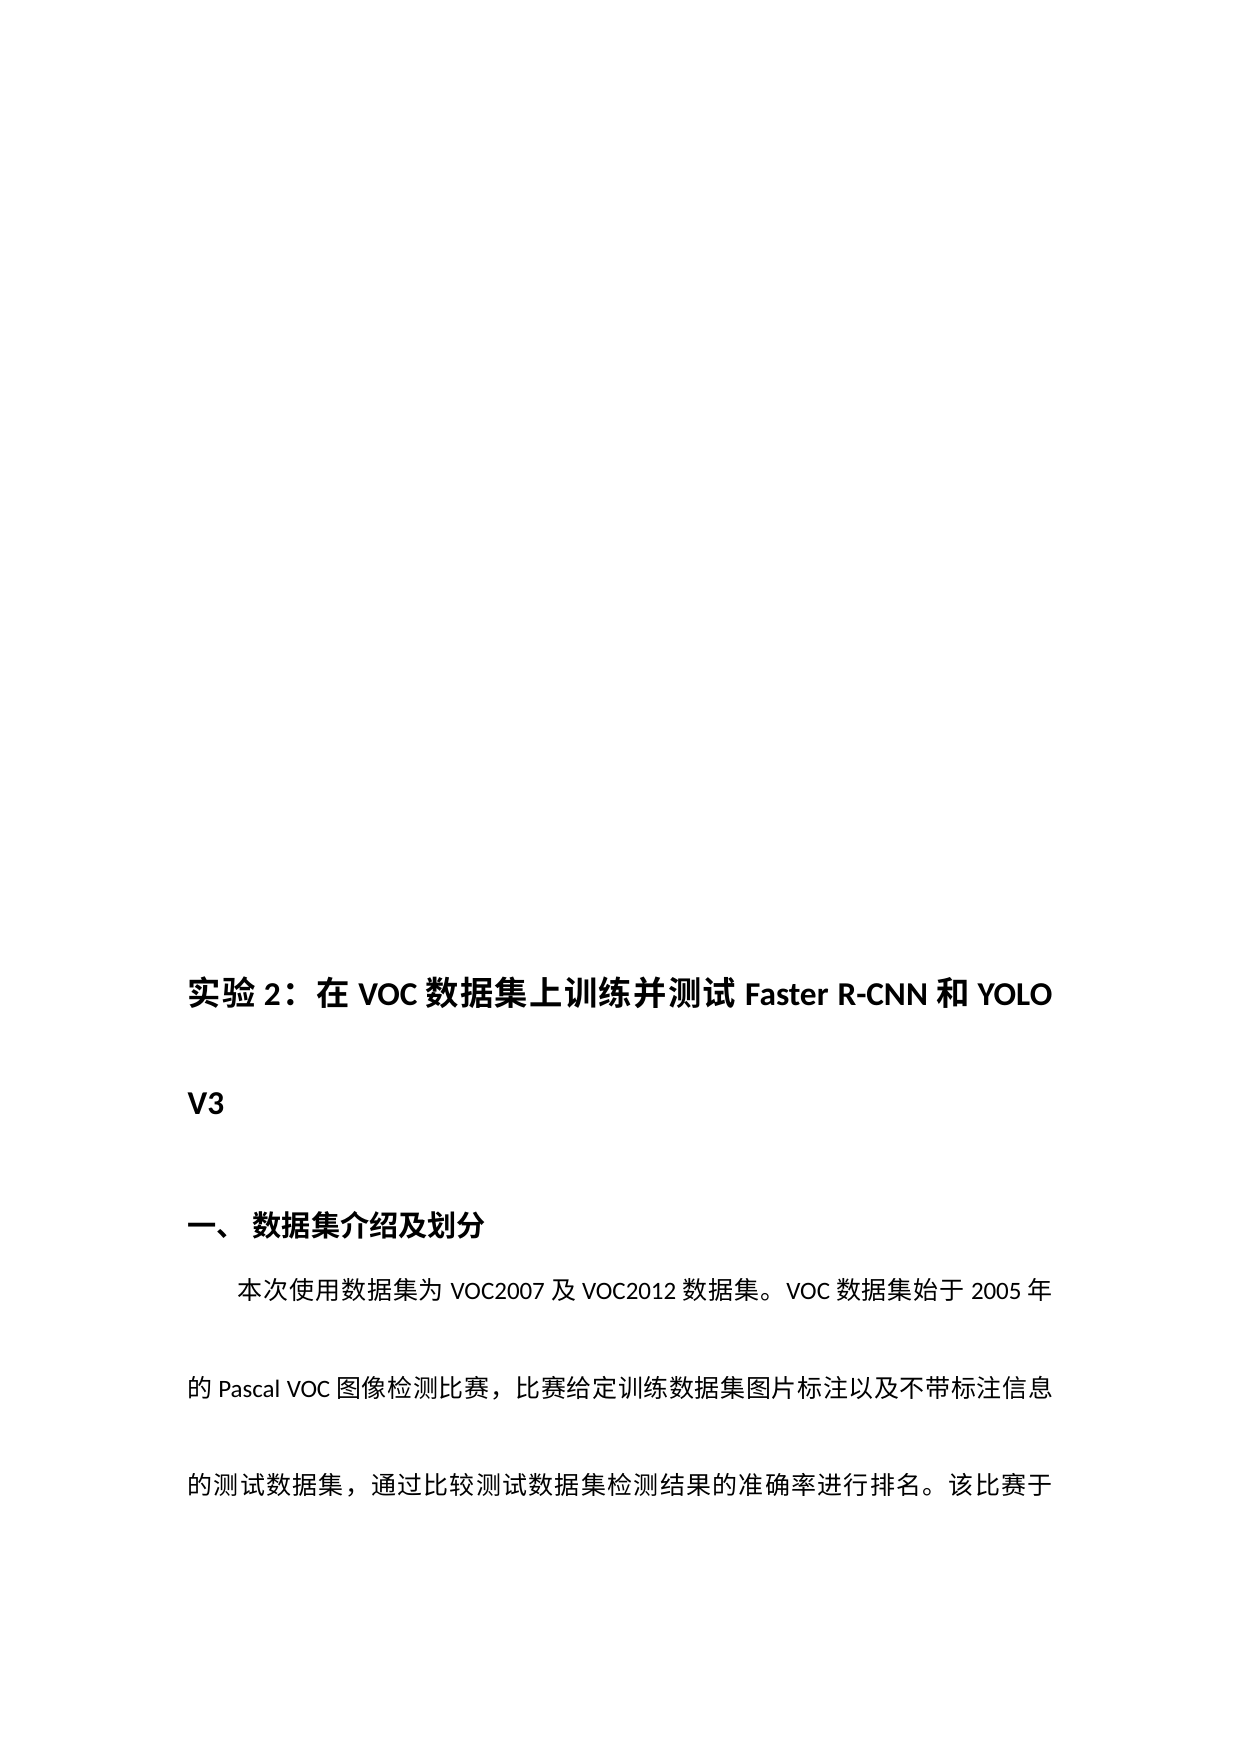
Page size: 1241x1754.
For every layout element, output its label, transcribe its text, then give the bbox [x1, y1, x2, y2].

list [187, 1256, 1053, 1516]
subtitle 实验2：在VOC数据集上训练并测试Faster R-CNN和YOLO V3 [187, 958, 1053, 1135]
list 数据集介绍及划分 [187, 1191, 1053, 1256]
